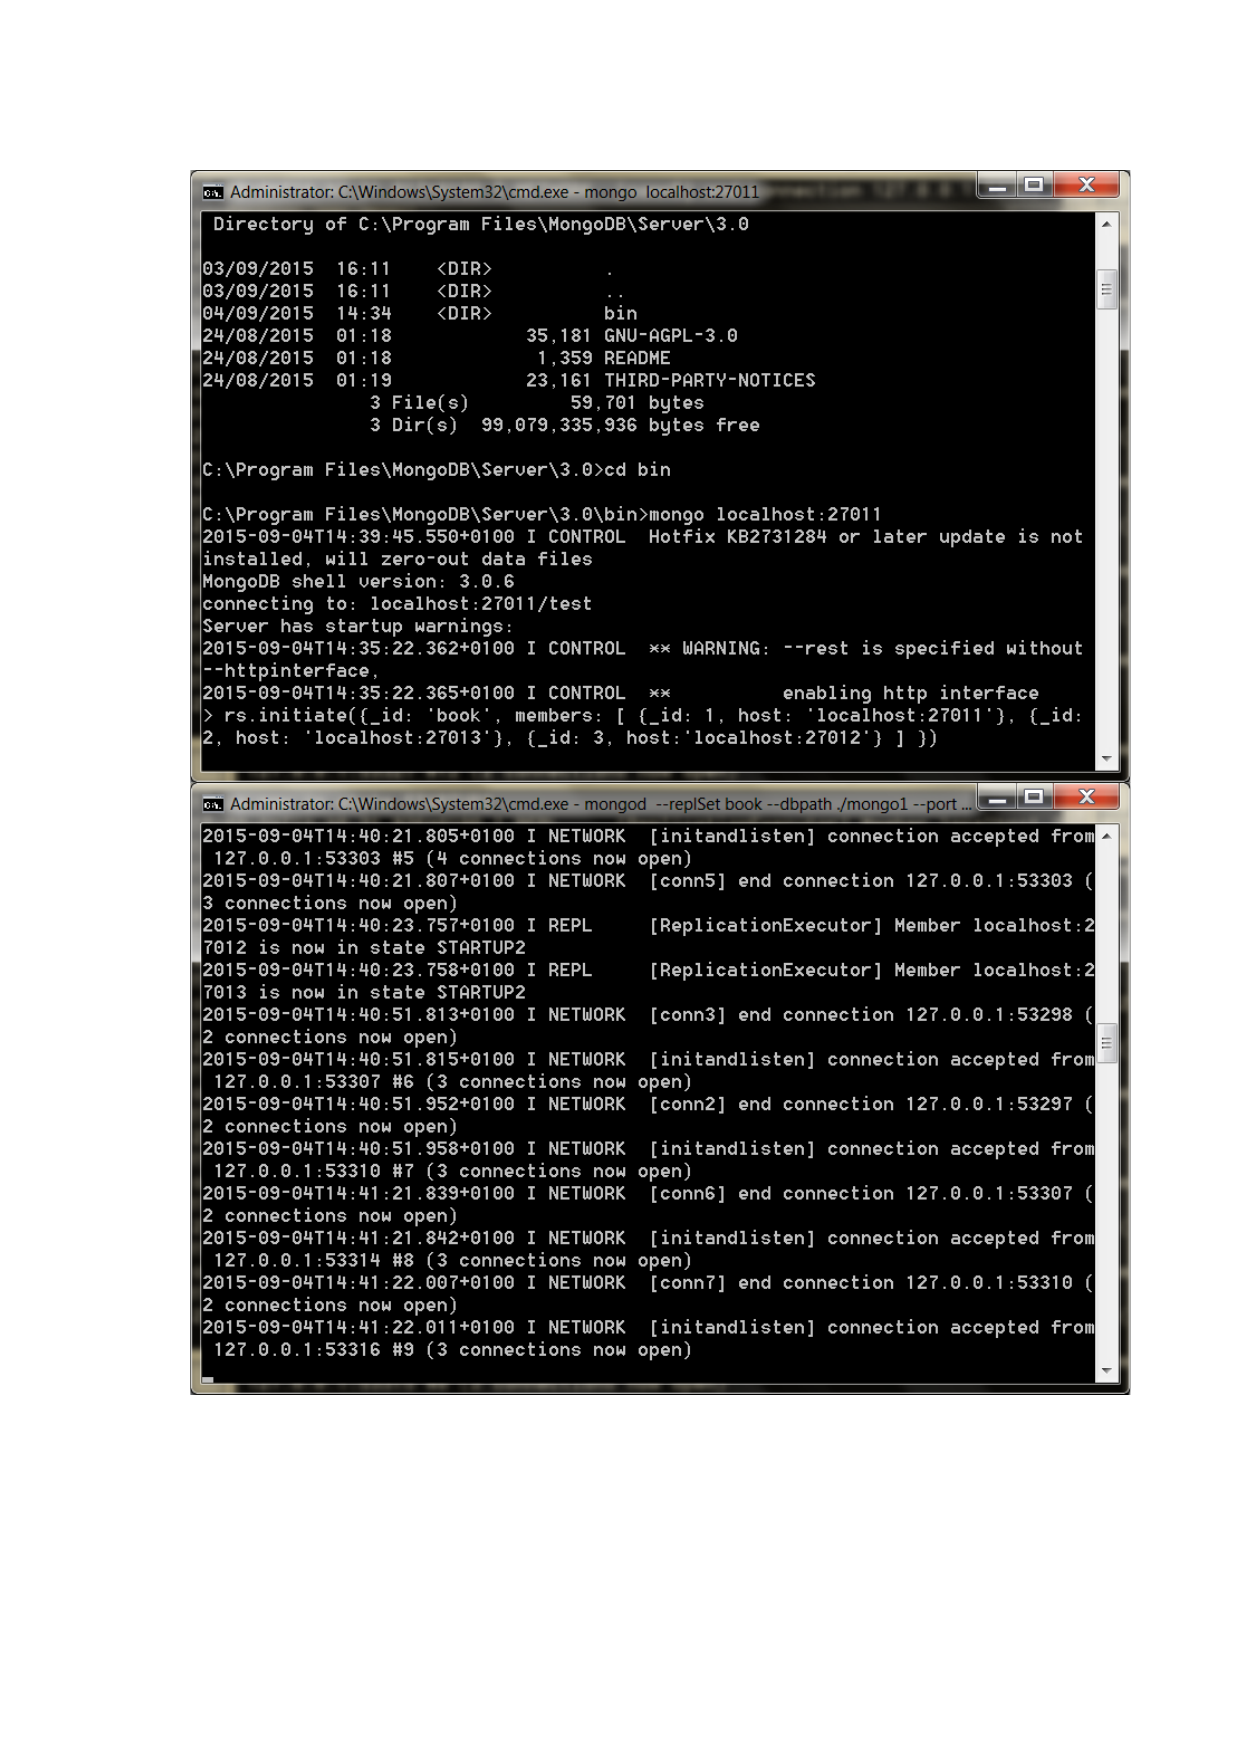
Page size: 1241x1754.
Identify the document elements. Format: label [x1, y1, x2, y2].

picture [190, 170, 1131, 1395]
